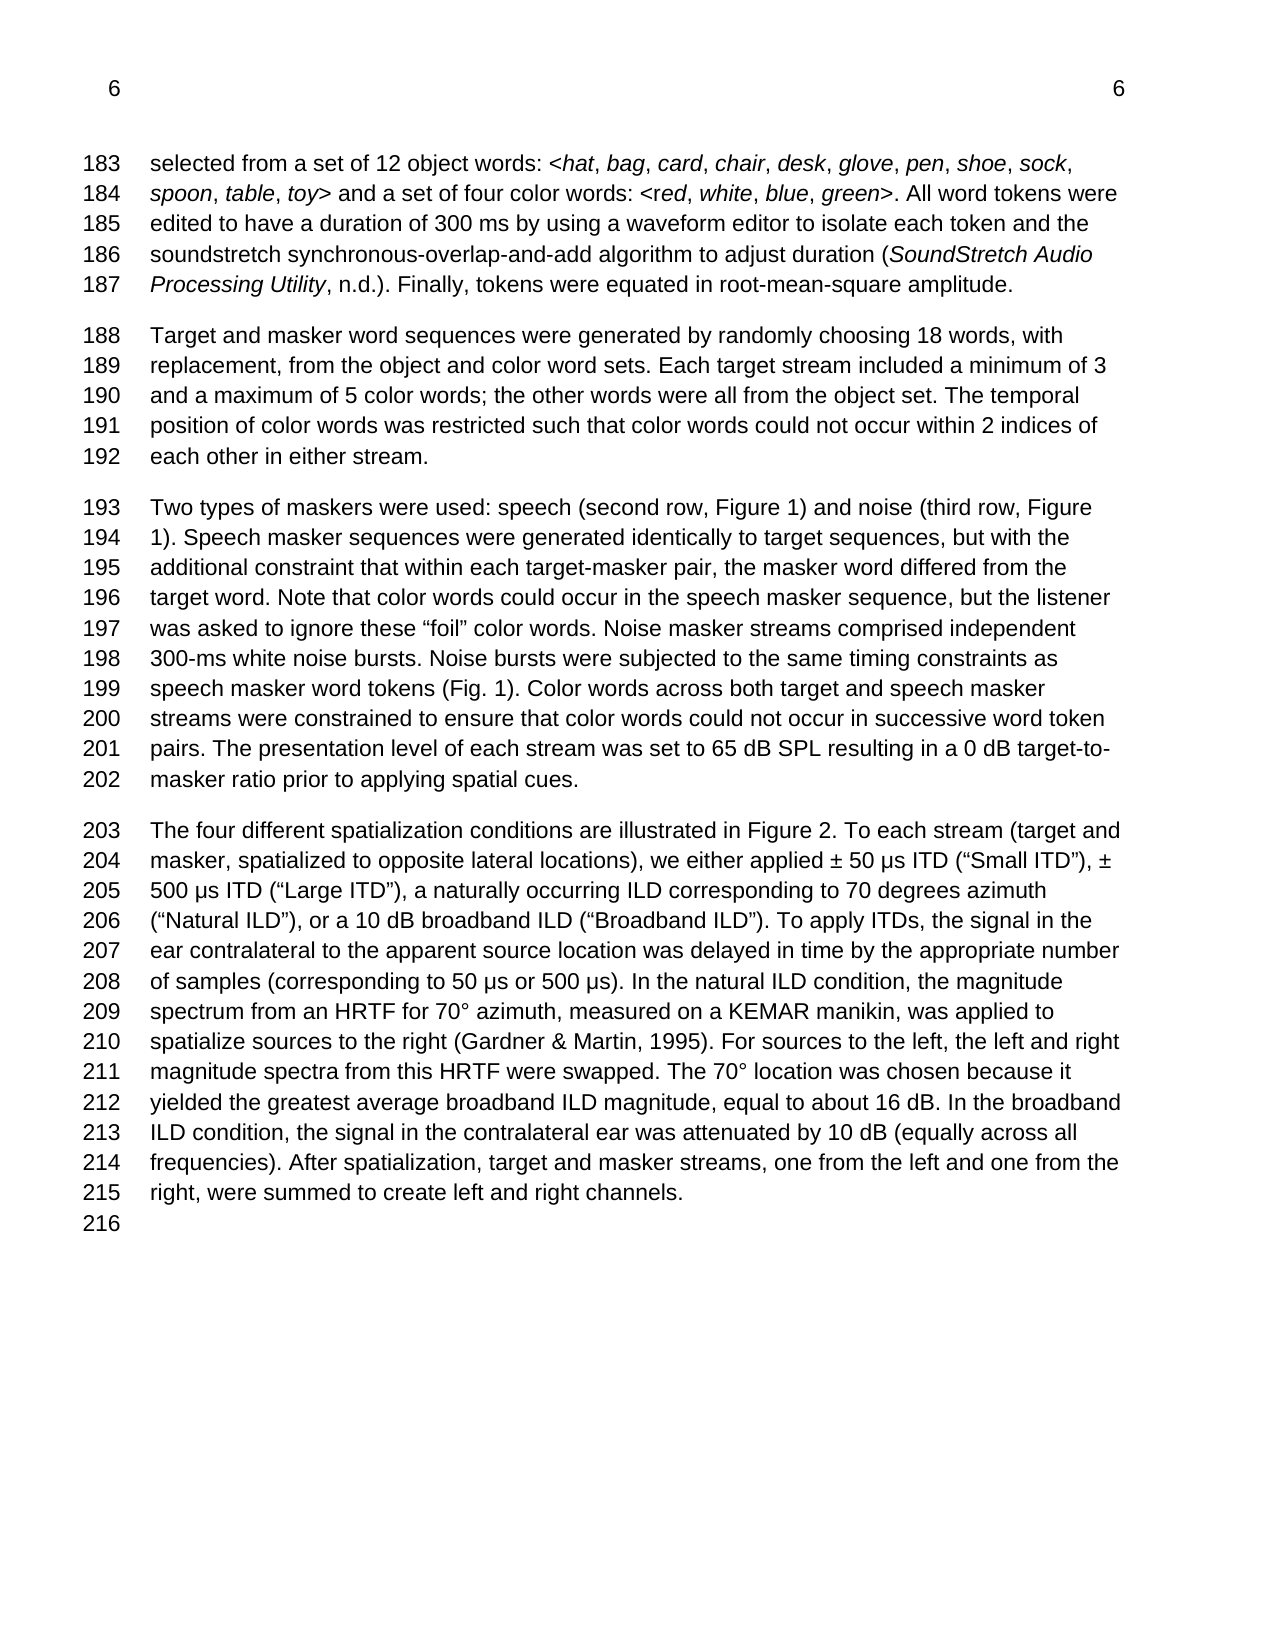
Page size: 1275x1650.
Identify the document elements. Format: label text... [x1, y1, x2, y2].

text The four different spatialization conditions are illustrated in Figure 2. To each stream (target and masker, spatialized to opposite lateral locations), we either applied ± 50 μs ITD (“Small ITD”), ± 500 μs ITD (“Large ITD”), a naturally occurring ILD corresponding to 70 degrees azimuth (“Natural ILD”), or a 10 dB broadband ILD (“Broadband ILD”). To apply ITDs, the signal in the ear contralateral to the apparent source location was delayed in time by the appropriate number of samples (corresponding to 50 μs or 500 μs). In the natural ILD condition, the magnitude spectrum from an HRTF for 70° azimuth, measured on a KEMAR manikin, was applied to spatialize sources to the right (Gardner & Martin, 1995). For sources to the left, the left and right magnitude spectra from this HRTF were swapped. The 70° location was chosen because it yielded the greatest average broadband ILD magnitude, equal to about 16 dB. In the broadband ILD condition, the signal in the contralateral ear was attenuated by 10 dB (equally across all frequencies). After spatialization, target and masker streams, one from the left and one from the right, were summed to create left and right channels. [150, 817, 1125, 1206]
text Target and masker word sequences were generated by randomly choosing 18 words, with replacement, from the object and color word sets. Each target stream included a minimum of 3 and a maximum of 5 color words; the other words were all from the object set. The temporal position of color words was restricted such that color words could not occur within 2 indices of each other in either stream. [150, 322, 1125, 469]
text Two types of maskers were used: speech (second row, Figure 1) and noise (third row, Figure 1). Speech masker sequences were generated identically to target sequences, but with the additional constraint that within each target-masker pair, the masker word differed from the target word. Note that color words could occur in the speech masker sequence, but the listener was asked to ignore these “foil” color words. Noise masker streams comprised independent 300-ms white noise bursts. Noise bursts were subjected to the same timing constraints as speech masker word tokens (Fig. 1). Color words across both target and speech masker streams were constrained to ensure that color words could not occur in successive word token pairs. The presentation level of each stream was set to 65 dB SPL resulting in a 0 dB target-to-masker ratio prior to applying spatial cues. [150, 494, 1125, 792]
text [150, 150, 1125, 297]
